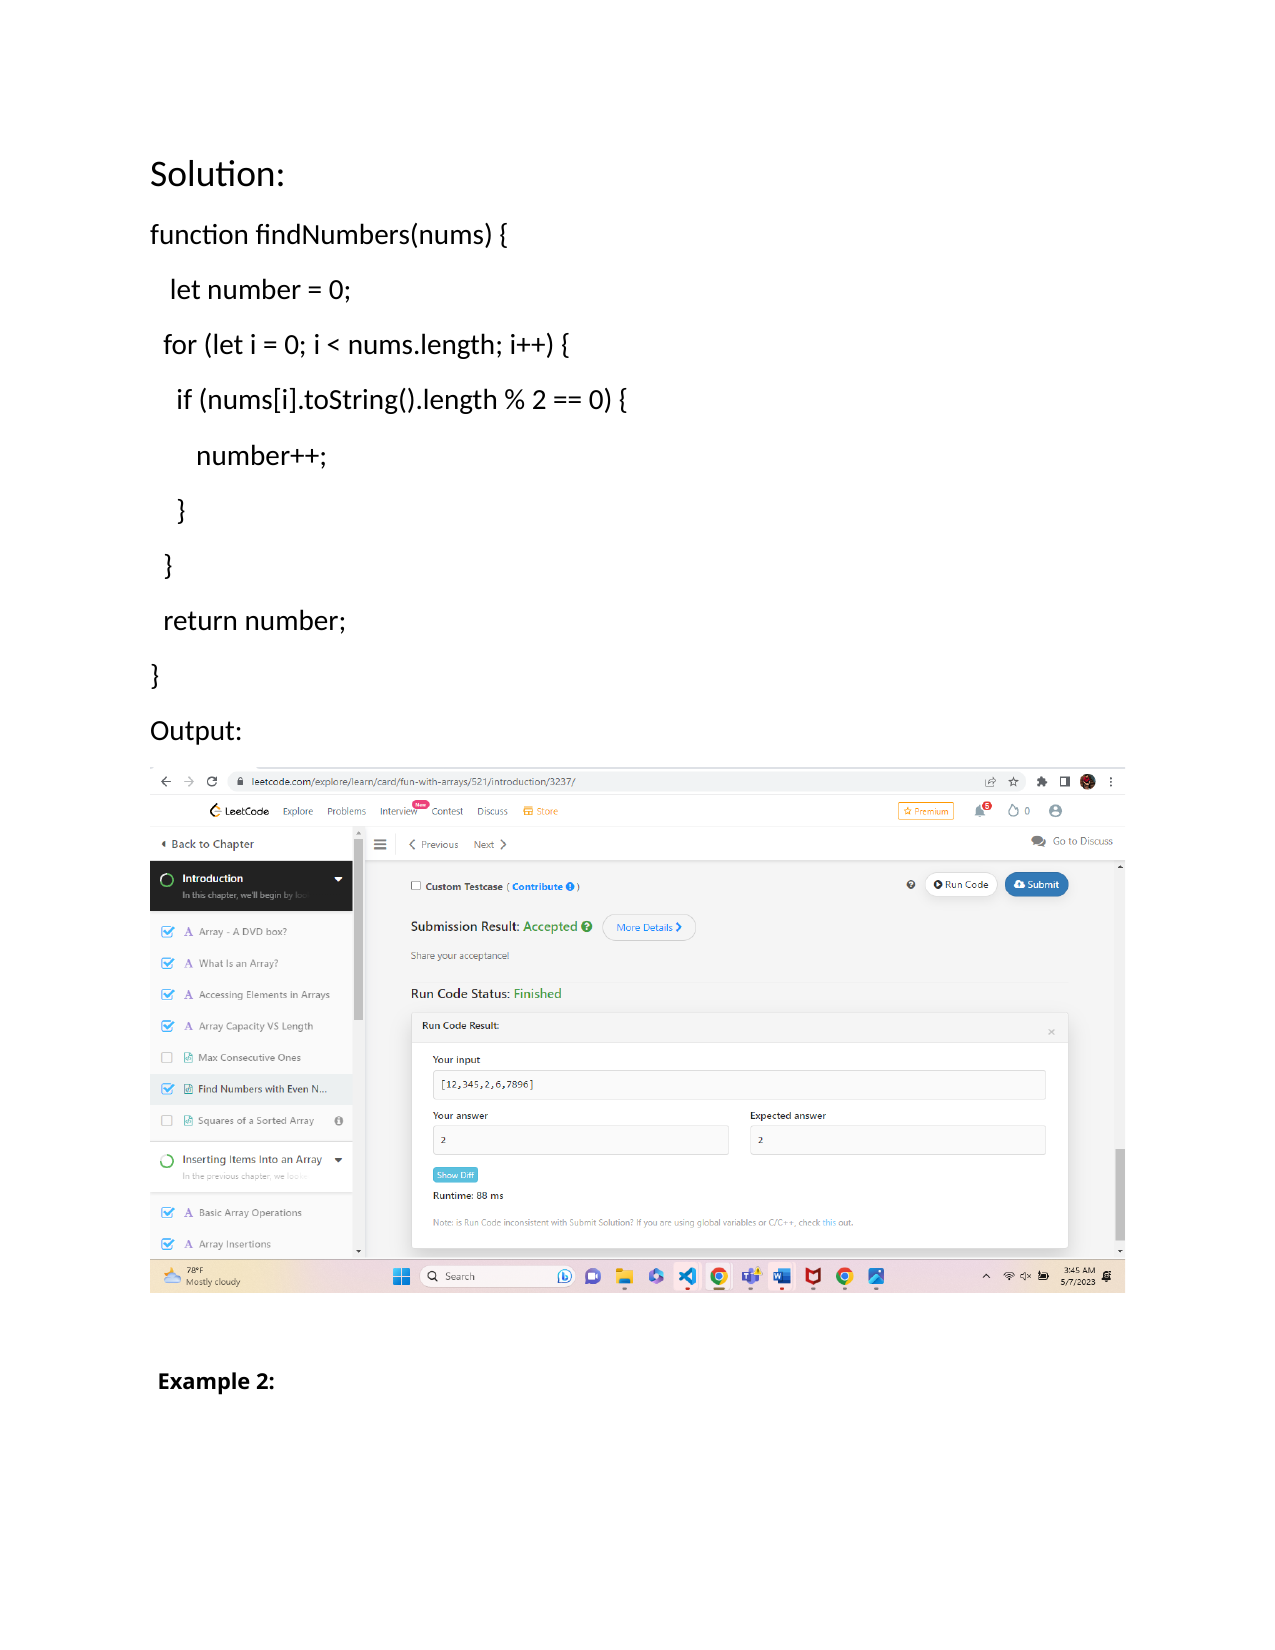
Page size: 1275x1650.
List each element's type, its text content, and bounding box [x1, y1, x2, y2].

text } [150, 492, 1125, 527]
picture [150, 767, 1125, 1293]
text number++; [150, 437, 1125, 472]
text Solution: [150, 150, 1125, 196]
text if (nums[i].toString().length % 2 == 0) { [150, 381, 1125, 417]
text for (let i = 0; i < nums.length; i++) { [150, 326, 1125, 362]
text function findNumbers(nums) { [150, 216, 1125, 252]
text } [150, 657, 1125, 693]
text } [150, 547, 1125, 582]
text Example 2: [150, 1366, 1125, 1396]
text Output: [150, 712, 1125, 748]
text let number = 0; [150, 271, 1125, 307]
text return number; [150, 602, 1125, 637]
